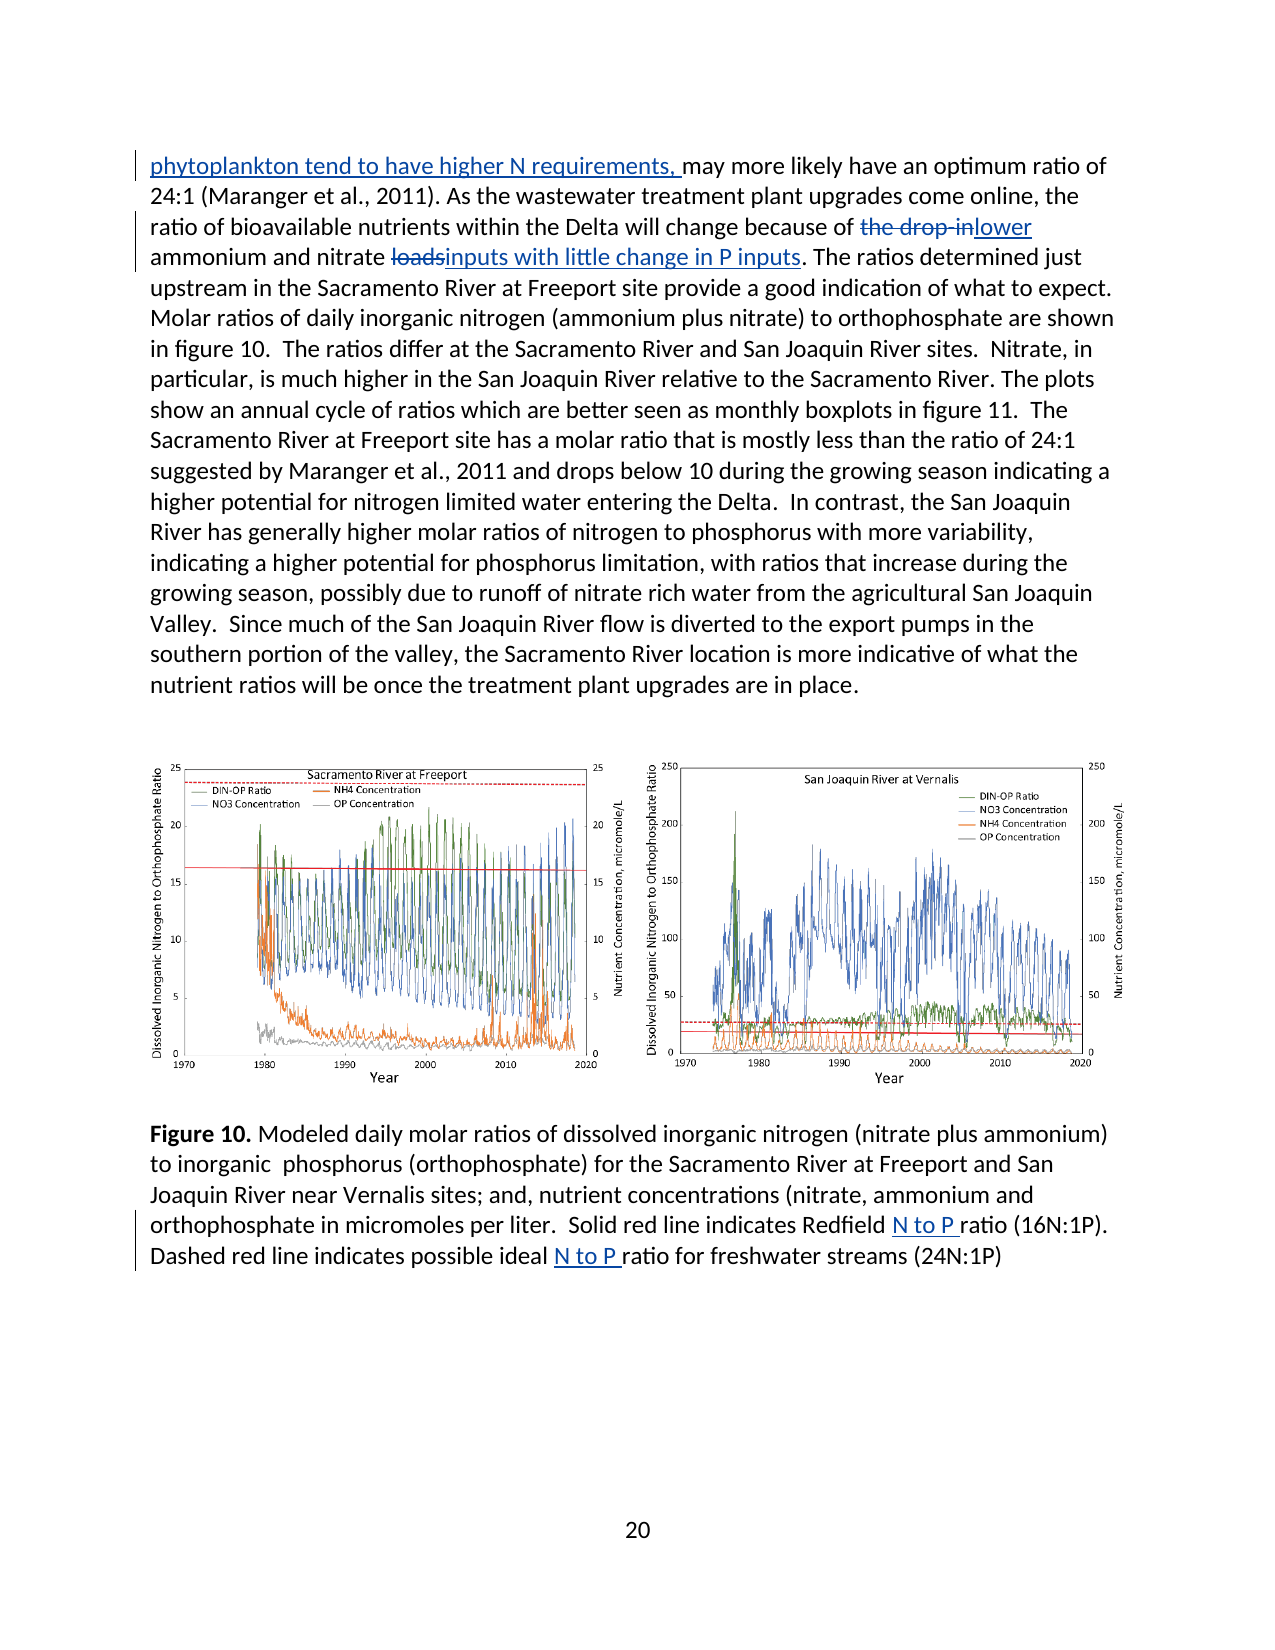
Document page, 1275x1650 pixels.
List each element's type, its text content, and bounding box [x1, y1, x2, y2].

picture [150, 760, 1125, 1088]
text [150, 150, 1125, 699]
text Figure 10. Modeled daily molar ratios of dissolved inorganic nitrogen (nitrate plus ammonium) to inorganic phosphorus (orthophosphate) for the Sacramento River at Freeport and San Joaquin River near Vernalis sites; and, nutrient concentrations (nitrate, ammonium and orthophosphate in micromoles per liter. Solid red line indicates Redfield ratio (16N:1P). Dashed red line indicates possible ideal ratio for freshwater streams (24N:1P) [150, 1118, 1125, 1271]
